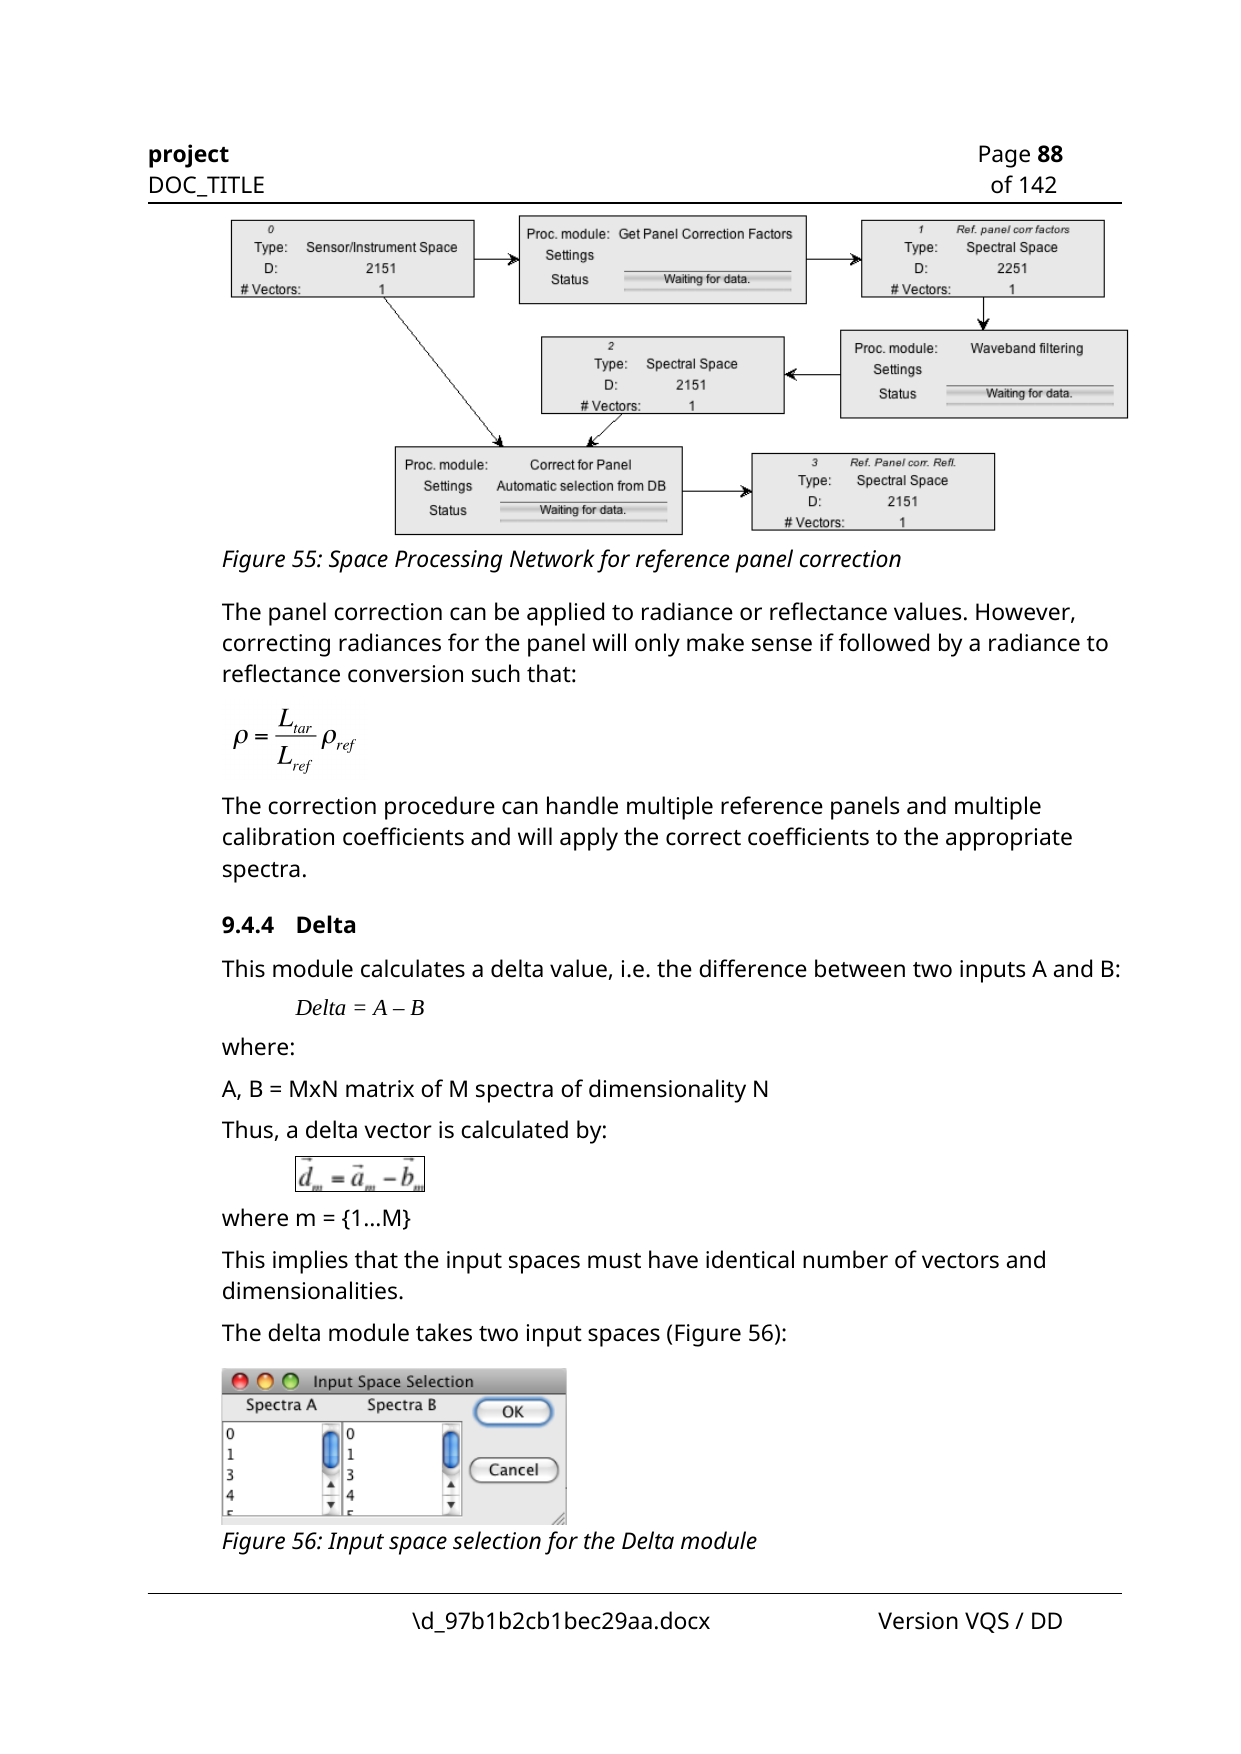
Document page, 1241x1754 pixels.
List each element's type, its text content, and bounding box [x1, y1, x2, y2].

picture [221, 699, 369, 780]
text The panel correction can be applied to radiance or reflectance values. However, correcting radiances for the panel will only make sense if followed by a radiance to reflectance conversion such that: [222, 596, 1122, 689]
text This implies that the input spaces must have identical number of vectors and dimensionalities. [222, 1243, 1122, 1306]
text where m = {1…M} [222, 1202, 1122, 1233]
text The correction procedure can handle multiple reference panels and multiple calibration coefficients and will apply the correct coefficients to the appropriate spectra. [222, 790, 1122, 884]
text Thus, a delta vector is calculated by: [222, 1114, 1122, 1146]
picture [221, 211, 1137, 544]
subtitle Delta [222, 909, 1122, 940]
text Delta = A – B [295, 994, 1122, 1021]
text A, B = MxN matrix of M spectra of dimensionality N [222, 1073, 1122, 1104]
picture [221, 1368, 567, 1525]
text This module calculates a delta value, i.e. the difference between two inputs A and B: [222, 953, 1122, 984]
text where: [222, 1031, 1122, 1062]
